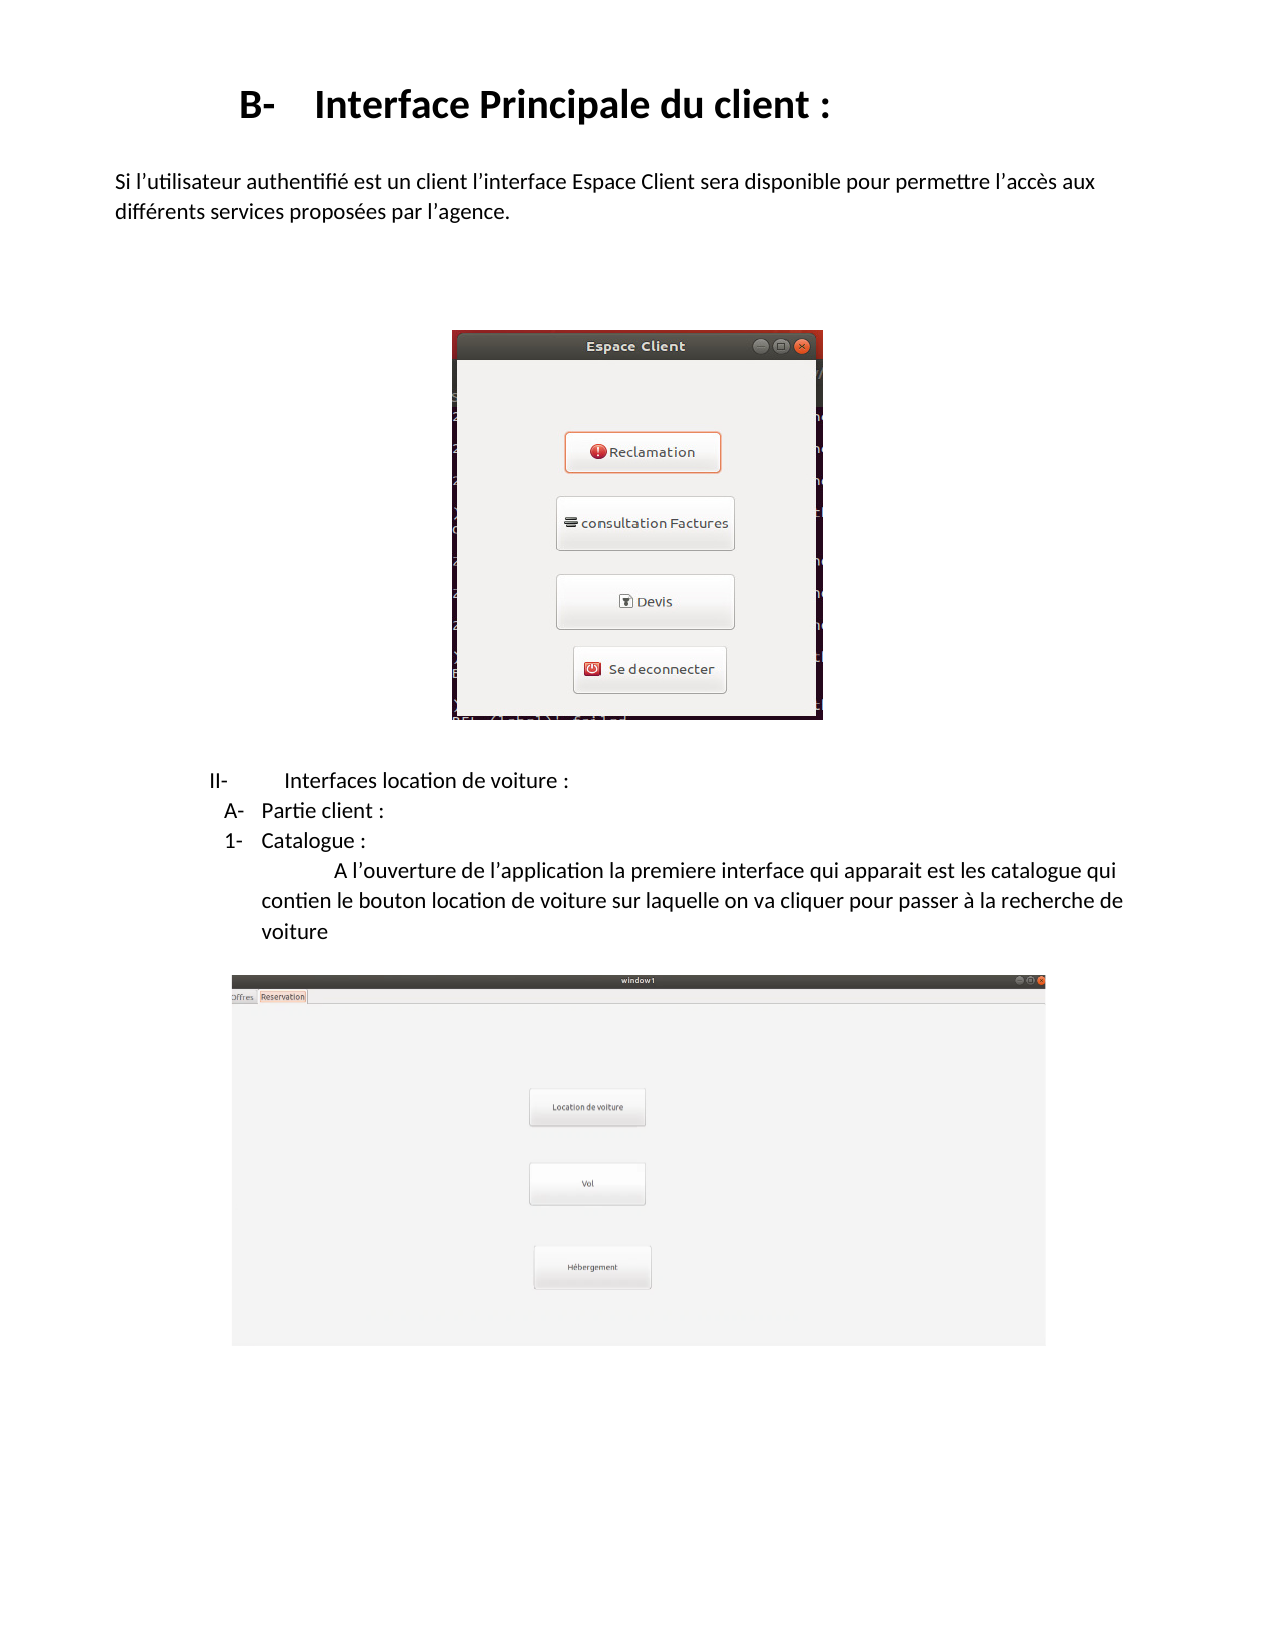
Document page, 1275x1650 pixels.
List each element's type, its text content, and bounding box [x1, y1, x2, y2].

list Partie client : [224, 796, 1125, 824]
list A l’ouverture de l’application la premiere interface qui apparait est les catalogue qui contien le bouton location de voiture sur laquelle on va cliquer pour passer à la recherche de voiture [261, 856, 1125, 945]
picture [231, 975, 1046, 1346]
picture [452, 330, 823, 720]
list Catalogue : [224, 826, 1125, 854]
list Interfaces location de voiture : [209, 766, 1125, 794]
